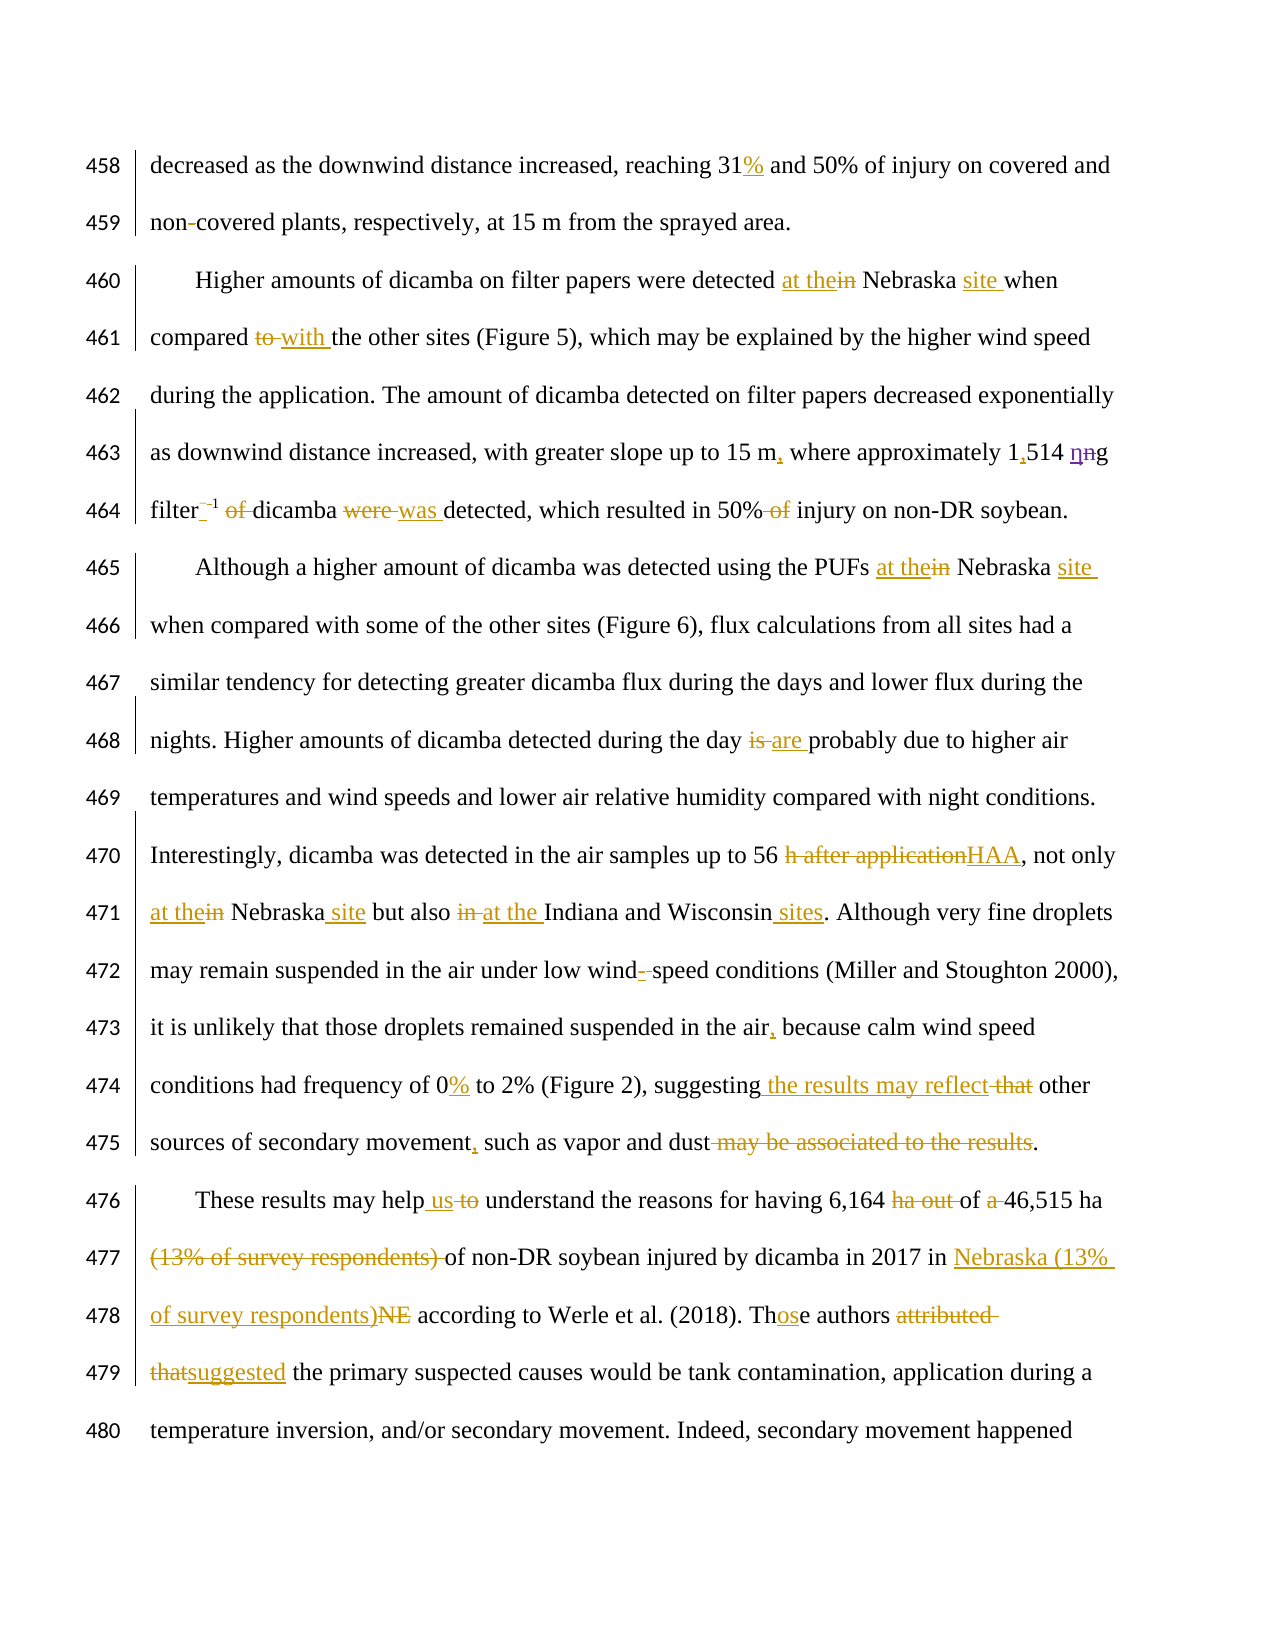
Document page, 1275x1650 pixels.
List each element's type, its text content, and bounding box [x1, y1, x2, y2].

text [150, 150, 1125, 236]
text Although a higher amount of dicamba was detected using the PUFs Nebraska when compared with some of the other sites (Figure 6), flux calculations from all sites had a similar tendency for detecting greater dicamba flux during the days and lower flux during the nights. Higher amounts of dicamba detected during the day probably due to higher air temperatures and wind speeds and lower air relative humidity compared with night conditions. Interestingly, dicamba was detected in the air samples up to 56 , not only Nebraska but also Indiana and Wisconsin. Although very fine droplets may remain suspended in the air under low windspeed conditions (Miller and Stoughton 2000), it is unlikely that those droplets remained suspended in the air because calm wind speed conditions had frequency of 0 to 2% (Figure 2), suggesting other sources of secondary movement such as vapor and dust. [150, 552, 1125, 1156]
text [150, 1185, 1125, 1444]
text Higher amounts of dicamba on filter papers were detected Nebraska when compared the other sites (Figure 5), which may be explained by the higher wind speed during the application. The amount of dicamba detected on filter papers decreased exponentially as downwind distance increased, with greater slope up to 15 m where approximately 1514 g filter1 dicamba detected, which resulted in 50% injury on non-DR soybean. [150, 265, 1125, 524]
